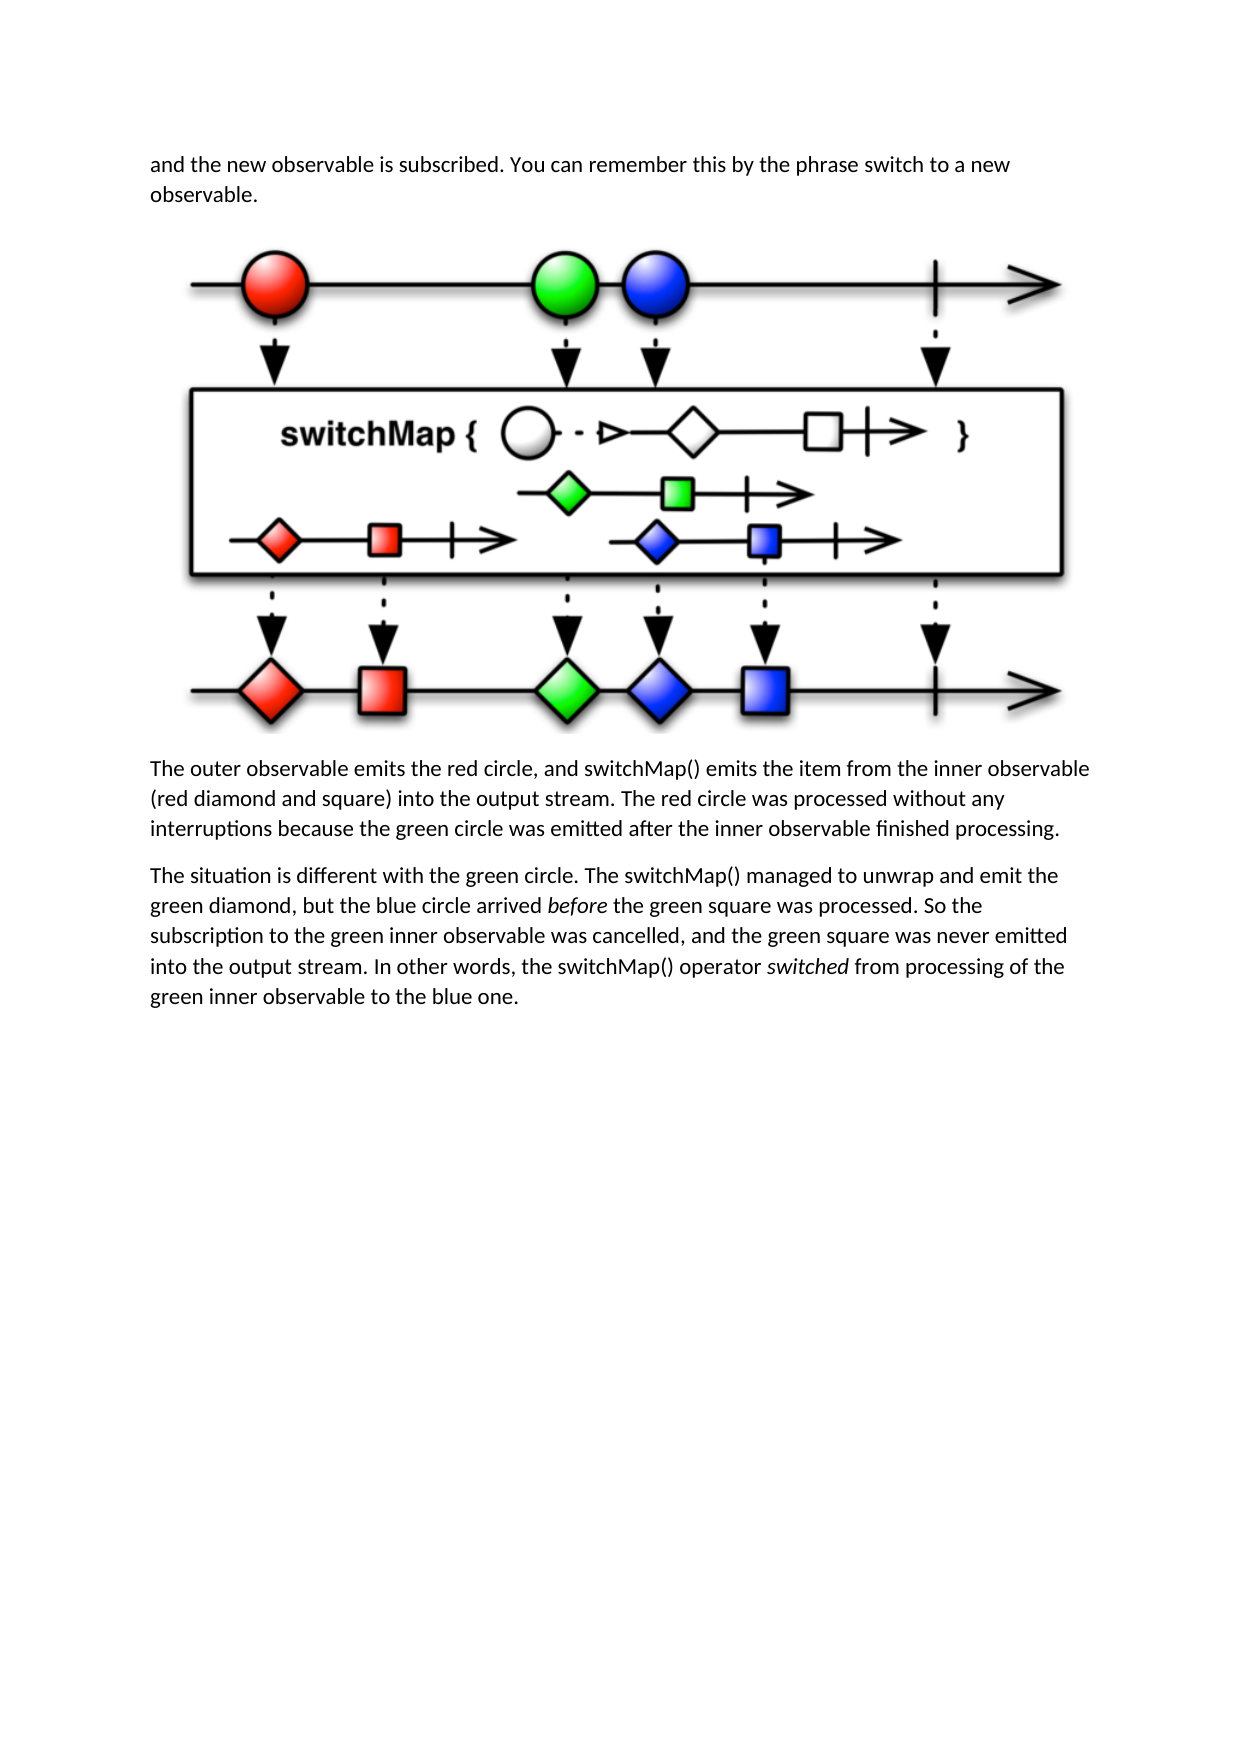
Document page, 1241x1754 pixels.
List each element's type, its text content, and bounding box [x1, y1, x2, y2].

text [150, 150, 1090, 208]
text The situation is different with the green circle. The switchMap() managed to unwrap and emit the green diamond, but the blue circle arrived before the green square was processed. So the subscription to the green inner observable was cancelled, and the green square was never emitted into the output stream. In other words, the switchMap() operator switched from processing of the green inner observable to the blue one. [150, 861, 1090, 1010]
text The outer observable emits the red circle, and switchMap() emits the item from the inner observable (red diamond and square) into the output stream. The red circle was processed without any interruptions because the green circle was emitted after the inner observable finished processing. [150, 782, 1090, 842]
picture [150, 227, 1091, 735]
